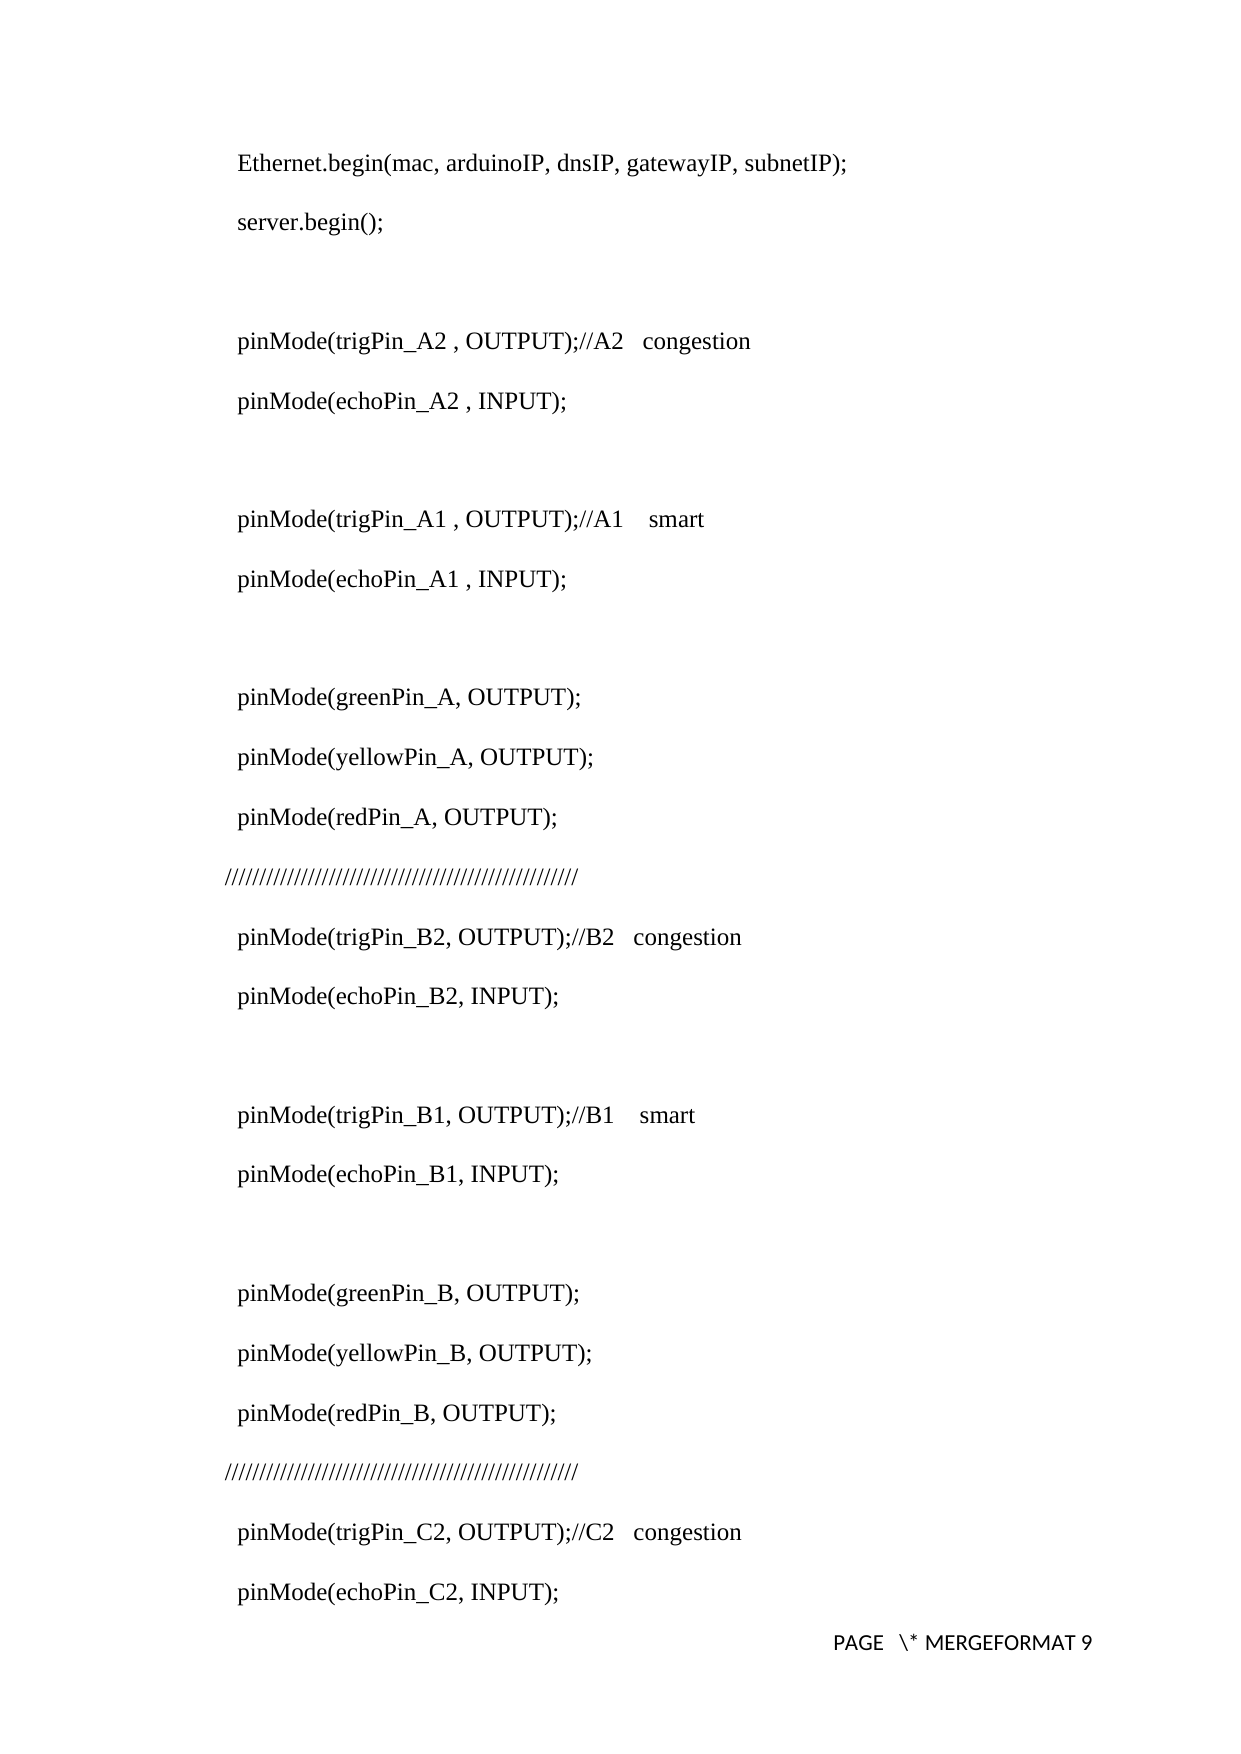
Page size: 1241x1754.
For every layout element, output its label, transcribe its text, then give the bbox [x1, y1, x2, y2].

text pinMode(yellowPin_B, OUTPUT); [224, 1338, 1092, 1367]
text pinMode(greenPin_B, OUTPUT); [224, 1278, 1092, 1307]
text pinMode(trigPin_A1 , OUTPUT);//A1 smart [224, 504, 1092, 533]
text pinMode(echoPin_B2, INPUT); [224, 981, 1092, 1010]
text pinMode(echoPin_A1 , INPUT); [224, 564, 1092, 593]
text pinMode(echoPin_B1, INPUT); [224, 1159, 1092, 1188]
text pinMode(trigPin_A2 , OUTPUT);//A2 congestion [224, 326, 1092, 355]
text Ethernet.begin(mac, arduinoIP, dnsIP, gatewayIP, subnetIP); [224, 148, 1092, 176]
text pinMode(redPin_A, OUTPUT); [224, 802, 1092, 831]
text server.begin(); [224, 207, 1092, 236]
text /////////////////////////////////////////////////// [224, 1457, 1092, 1486]
text pinMode(echoPin_A2 , INPUT); [224, 386, 1092, 414]
text pinMode(trigPin_B2, OUTPUT);//B2 congestion [224, 922, 1092, 950]
text pinMode(trigPin_C2, OUTPUT);//C2 congestion [224, 1517, 1092, 1546]
text /////////////////////////////////////////////////// [224, 862, 1092, 891]
text pinMode(greenPin_A, OUTPUT); [224, 682, 1092, 711]
text pinMode(trigPin_B1, OUTPUT);//B1 smart [224, 1100, 1092, 1128]
text pinMode(echoPin_C2, INPUT); [224, 1577, 1092, 1606]
text pinMode(redPin_B, OUTPUT); [224, 1398, 1092, 1426]
text pinMode(yellowPin_A, OUTPUT); [224, 742, 1092, 771]
